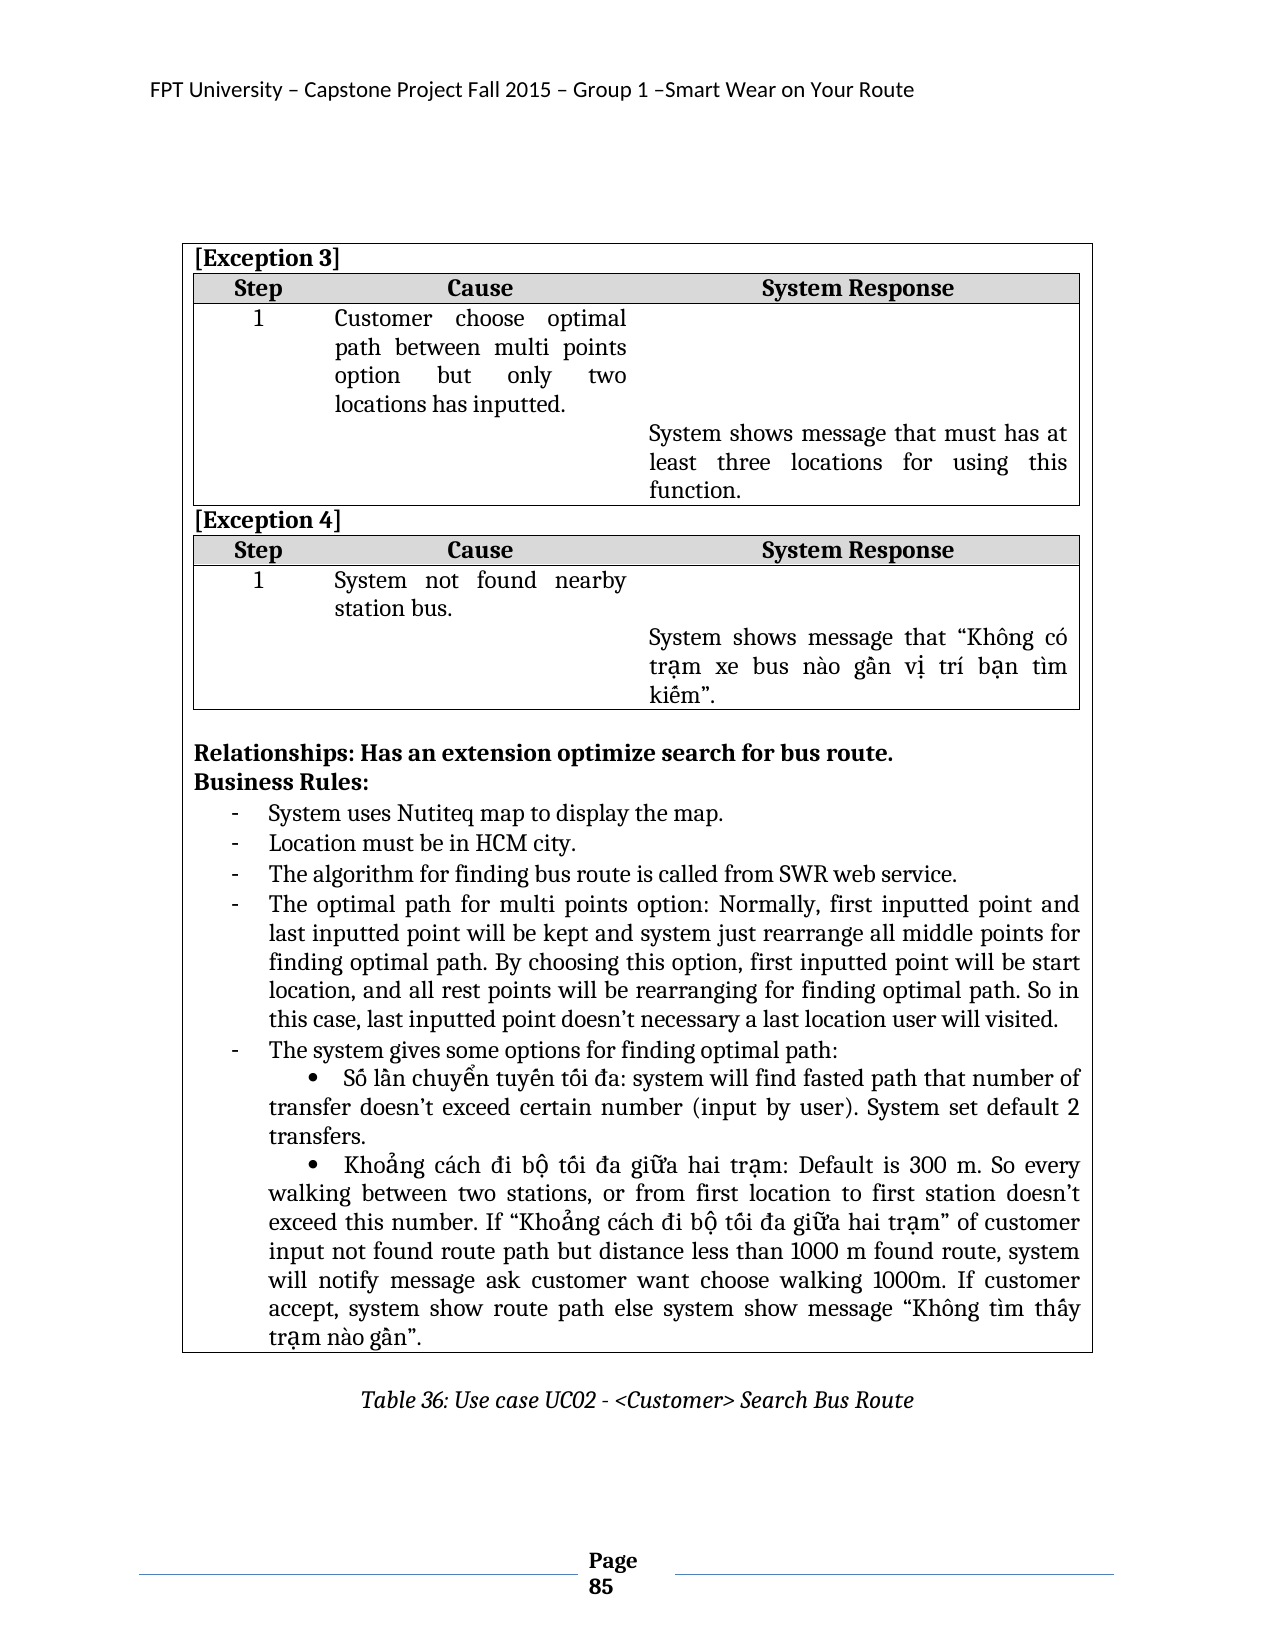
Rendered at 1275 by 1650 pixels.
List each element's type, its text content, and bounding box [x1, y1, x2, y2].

text Table 31: Use case UC02 - <Customer> Search Bus Route [150, 1386, 1125, 1414]
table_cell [183, 244, 1092, 1352]
